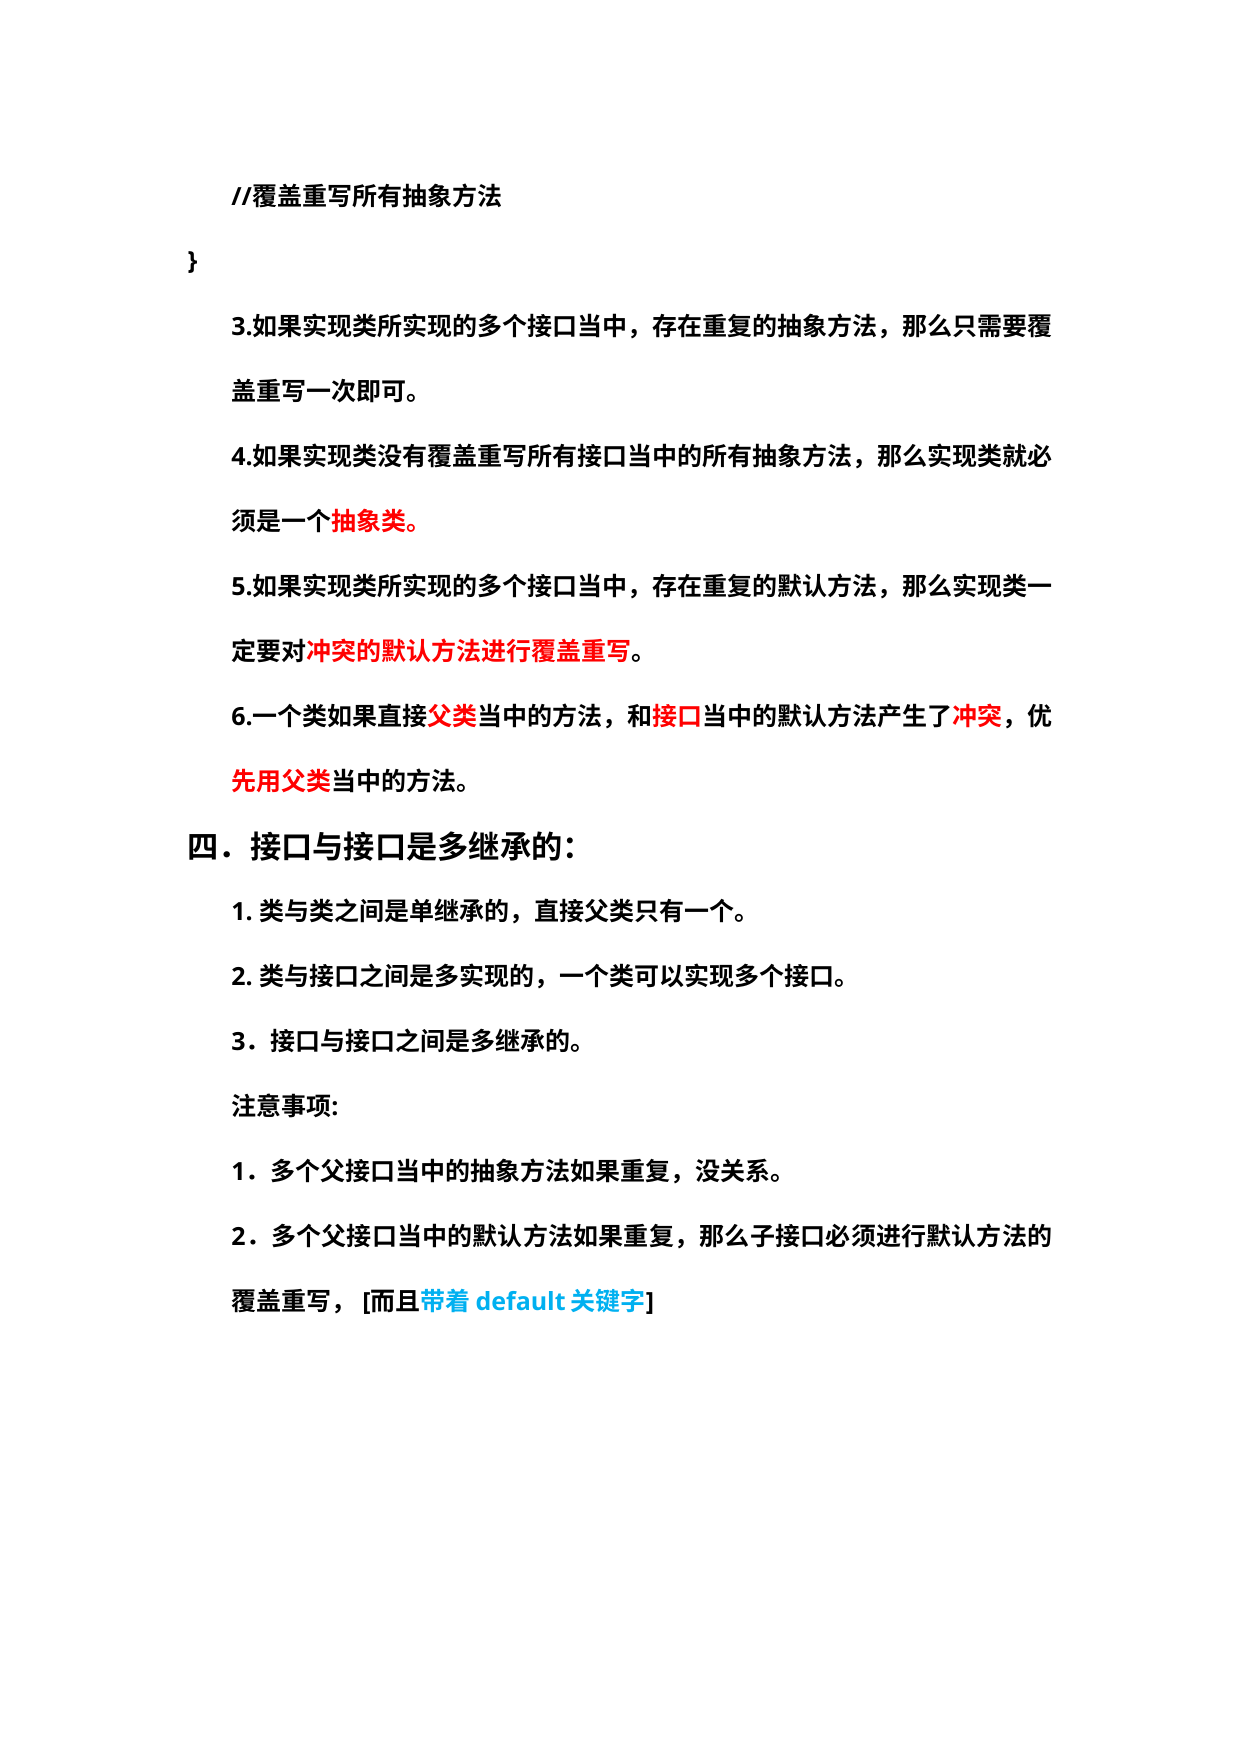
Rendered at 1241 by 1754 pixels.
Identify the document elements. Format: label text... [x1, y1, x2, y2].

text 3.如果实现类所实现的多个接口当中，存在重复的抽象方法，那么只需要覆盖重写一次即可。 [231, 292, 1053, 422]
text 1. 类与类之间是单继承的，直接父类只有一个。 [187, 877, 1053, 942]
text //覆盖重写所有抽象方法 [187, 162, 1053, 227]
subtitle 四．接口与接口是多继承的： [187, 812, 1053, 877]
text 3．接口与接口之间是多继承的。 [187, 1007, 1053, 1072]
text 5.如果实现类所实现的多个接口当中，存在重复的默认方法，那么实现类一 定要对冲突的默认方法进行覆盖重写。 [231, 552, 1053, 682]
text 1．多个父接口当中的抽象方法如果重复，没关系。 [187, 1137, 1053, 1202]
text 2. 类与接口之间是多实现的，一个类可以实现多个接口。 [187, 942, 1053, 1007]
text } [187, 227, 1053, 292]
text 注意事项: [187, 1072, 1053, 1137]
text 6.一个类如果直接父类当中的方法，和接口当中的默认方法产生了冲突，优先用父类当中的方法。 [231, 682, 1053, 812]
text 4.如果实现类没有覆盖重写所有接口当中的所有抽象方法，那么实现类就必须是一个抽象类。 [231, 422, 1053, 552]
text 2．多个父接口当中的默认方法如果重复，那么子接口必须进行默认方法的覆盖重写， [而且带着default关键字] [231, 1202, 1053, 1332]
